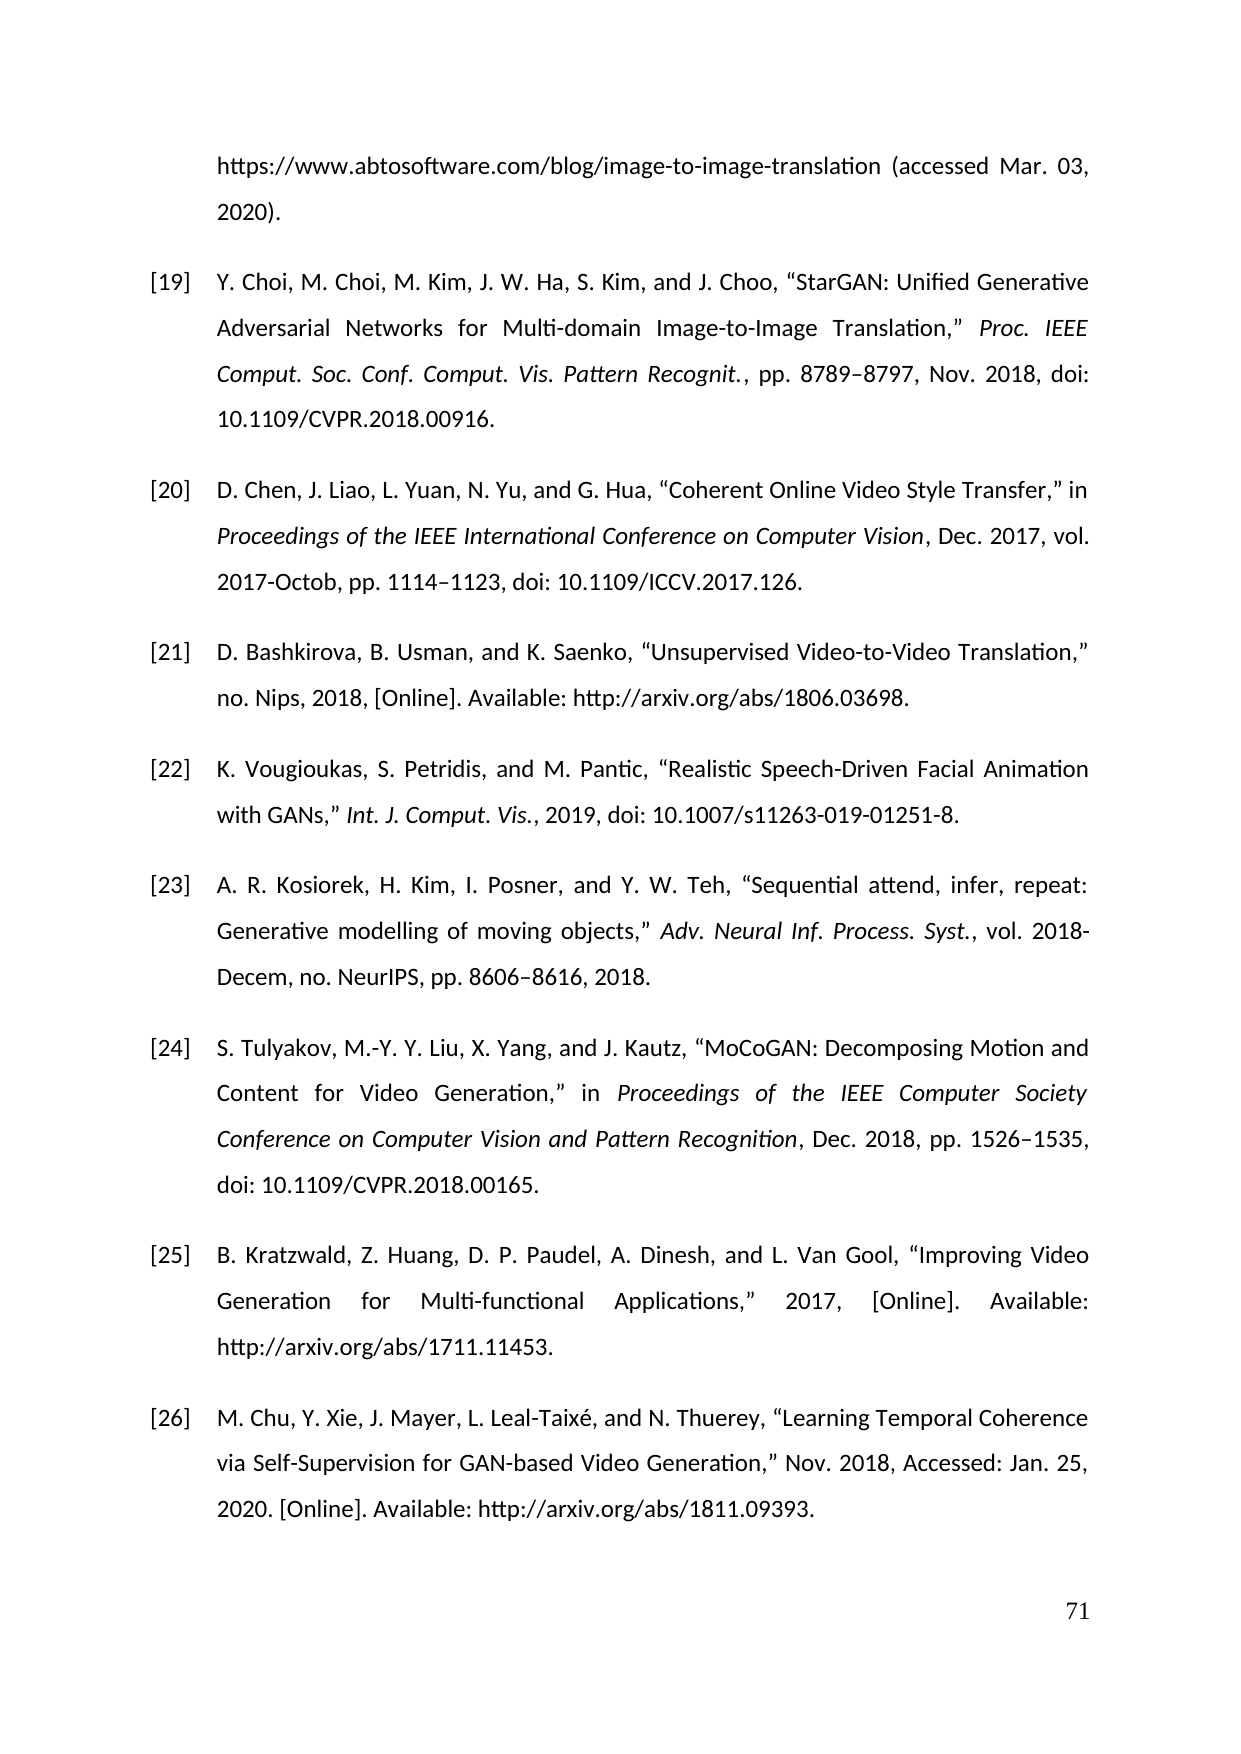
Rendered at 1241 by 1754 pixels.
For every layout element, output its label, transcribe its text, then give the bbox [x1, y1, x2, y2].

text [20] D. Chen, J. Liao, L. Yuan, N. Yu, and G. Hua, “Coherent Online Video Style Transfer,” in Proceedings of the IEEE International Conference on Computer Vision, Dec. 2017, vol. 2017-Octob, pp. 1114–1123, doi: 10.1109/ICCV.2017.126. [150, 474, 1090, 596]
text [150, 150, 1090, 226]
text [22] K. Vougioukas, S. Petridis, and M. Pantic, “Realistic Speech-Driven Facial Animation with GANs,” Int. J. Comput. Vis., 2019, doi: 10.1007/s11263-019-01251-8. [150, 753, 1090, 829]
text [26] M. Chu, Y. Xie, J. Mayer, L. Leal-Taixé, and N. Thuerey, “Learning Temporal Coherence via Self-Supervision for GAN-based Video Generation,” Nov. 2018, Accessed: Jan. 25, 2020. [Online]. Available: http://arxiv.org/abs/1811.09393. [150, 1402, 1090, 1524]
text [23] A. R. Kosiorek, H. Kim, I. Posner, and Y. W. Teh, “Sequential attend, infer, repeat: Generative modelling of moving objects,” Adv. Neural Inf. Process. Syst., vol. 2018-Decem, no. NeurIPS, pp. 8606–8616, 2018. [150, 869, 1090, 991]
text [24] S. Tulyakov, M.-Y. Y. Liu, X. Yang, and J. Kautz, “MoCoGAN: Decomposing Motion and Content for Video Generation,” in Proceedings of the IEEE Computer Society Conference on Computer Vision and Pattern Recognition, Dec. 2018, pp. 1526–1535, doi: 10.1109/CVPR.2018.00165. [150, 1032, 1090, 1199]
text [21] D. Bashkirova, B. Usman, and K. Saenko, “Unsupervised Video-to-Video Translation,” no. Nips, 2018, [Online]. Available: http://arxiv.org/abs/1806.03698. [150, 637, 1090, 713]
text [19] Y. Choi, M. Choi, M. Kim, J. W. Ha, S. Kim, and J. Choo, “StarGAN: Unified Generative Adversarial Networks for Multi-domain Image-to-Image Translation,” Proc. IEEE Comput. Soc. Conf. Comput. Vis. Pattern Recognit., pp. 8789–8797, Nov. 2018, doi: 10.1109/CVPR.2018.00916. [150, 266, 1090, 434]
text [25] B. Kratzwald, Z. Huang, D. P. Paudel, A. Dinesh, and L. Van Gool, “Improving Video Generation for Multi-functional Applications,” 2017, [Online]. Available: http://arxiv.org/abs/1711.11453. [150, 1239, 1090, 1362]
